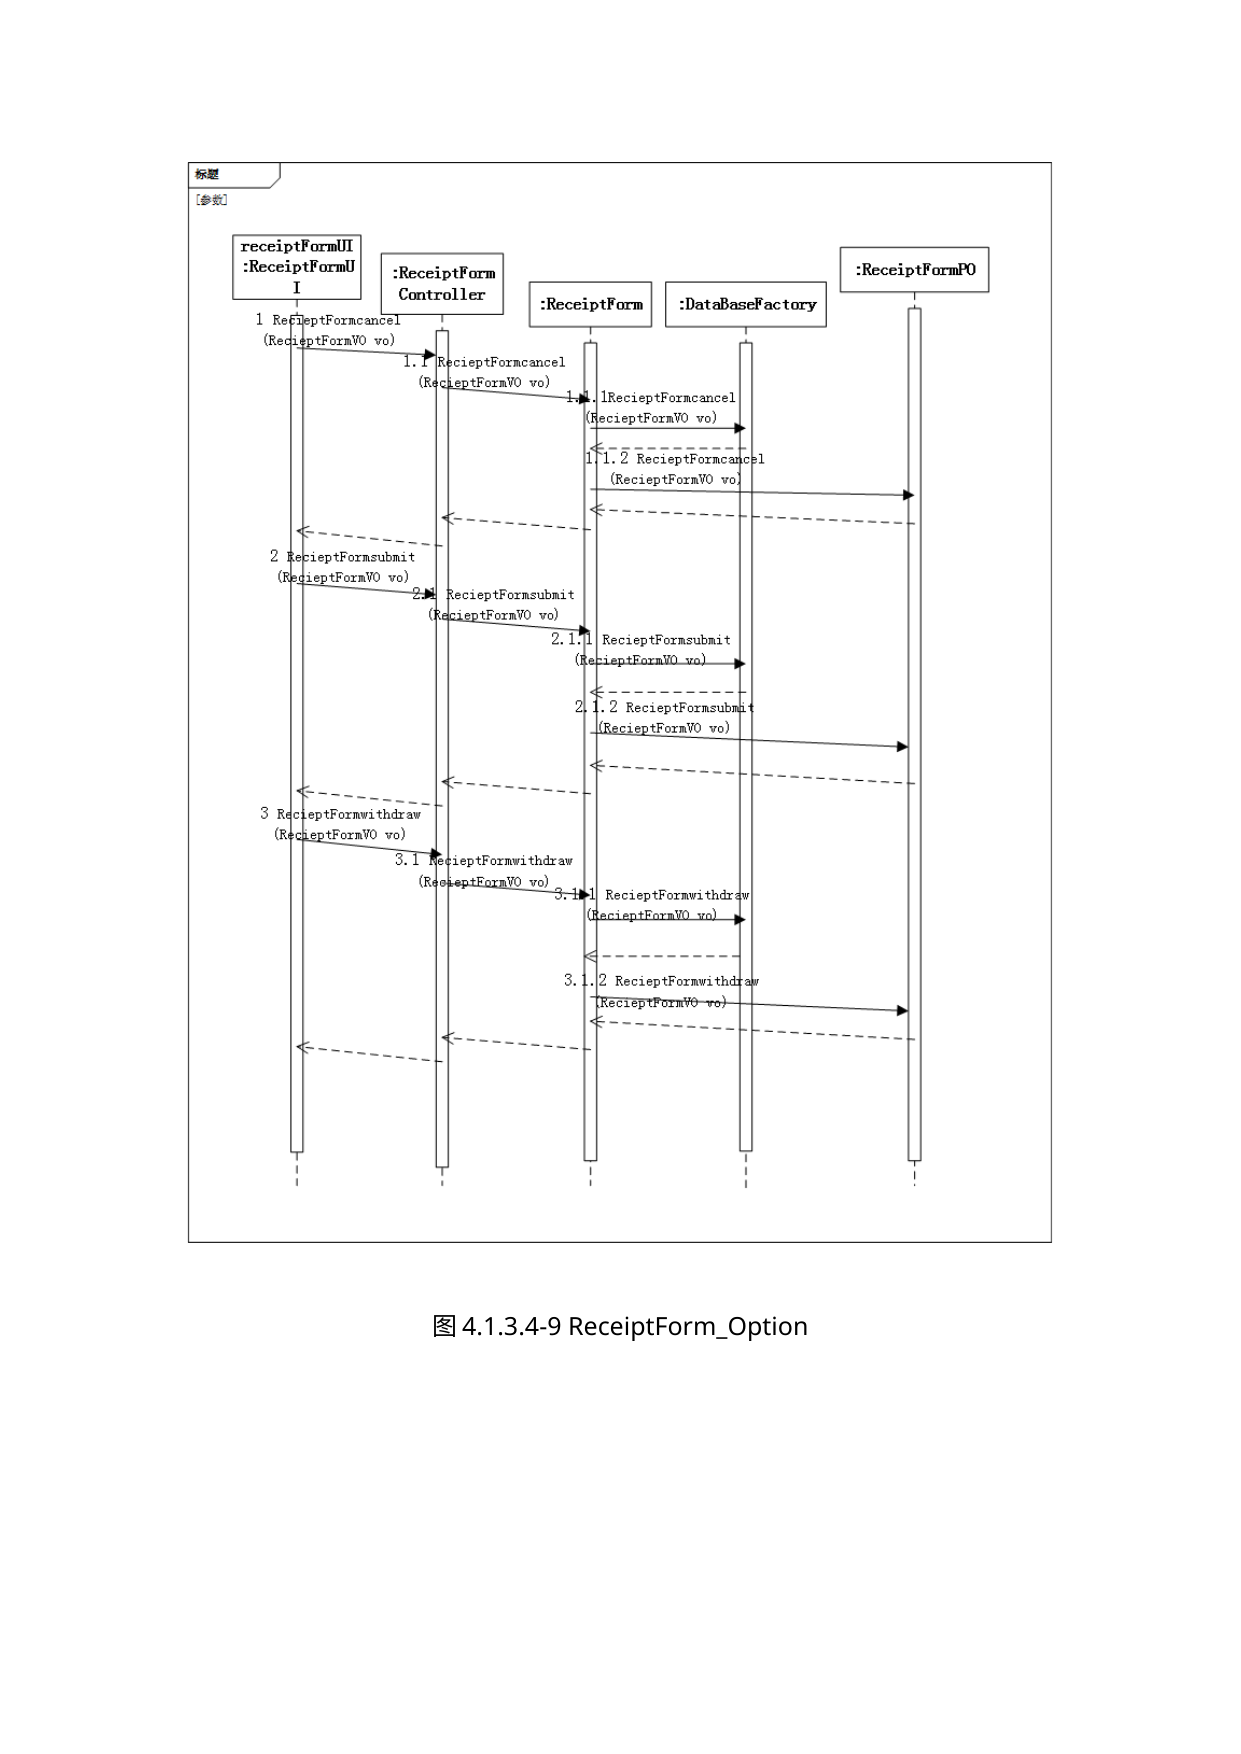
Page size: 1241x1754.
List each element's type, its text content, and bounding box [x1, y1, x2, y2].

picture [187, 162, 1053, 1244]
text 图4.1.3.4-9 ReceiptForm_Option [187, 1292, 1053, 1357]
